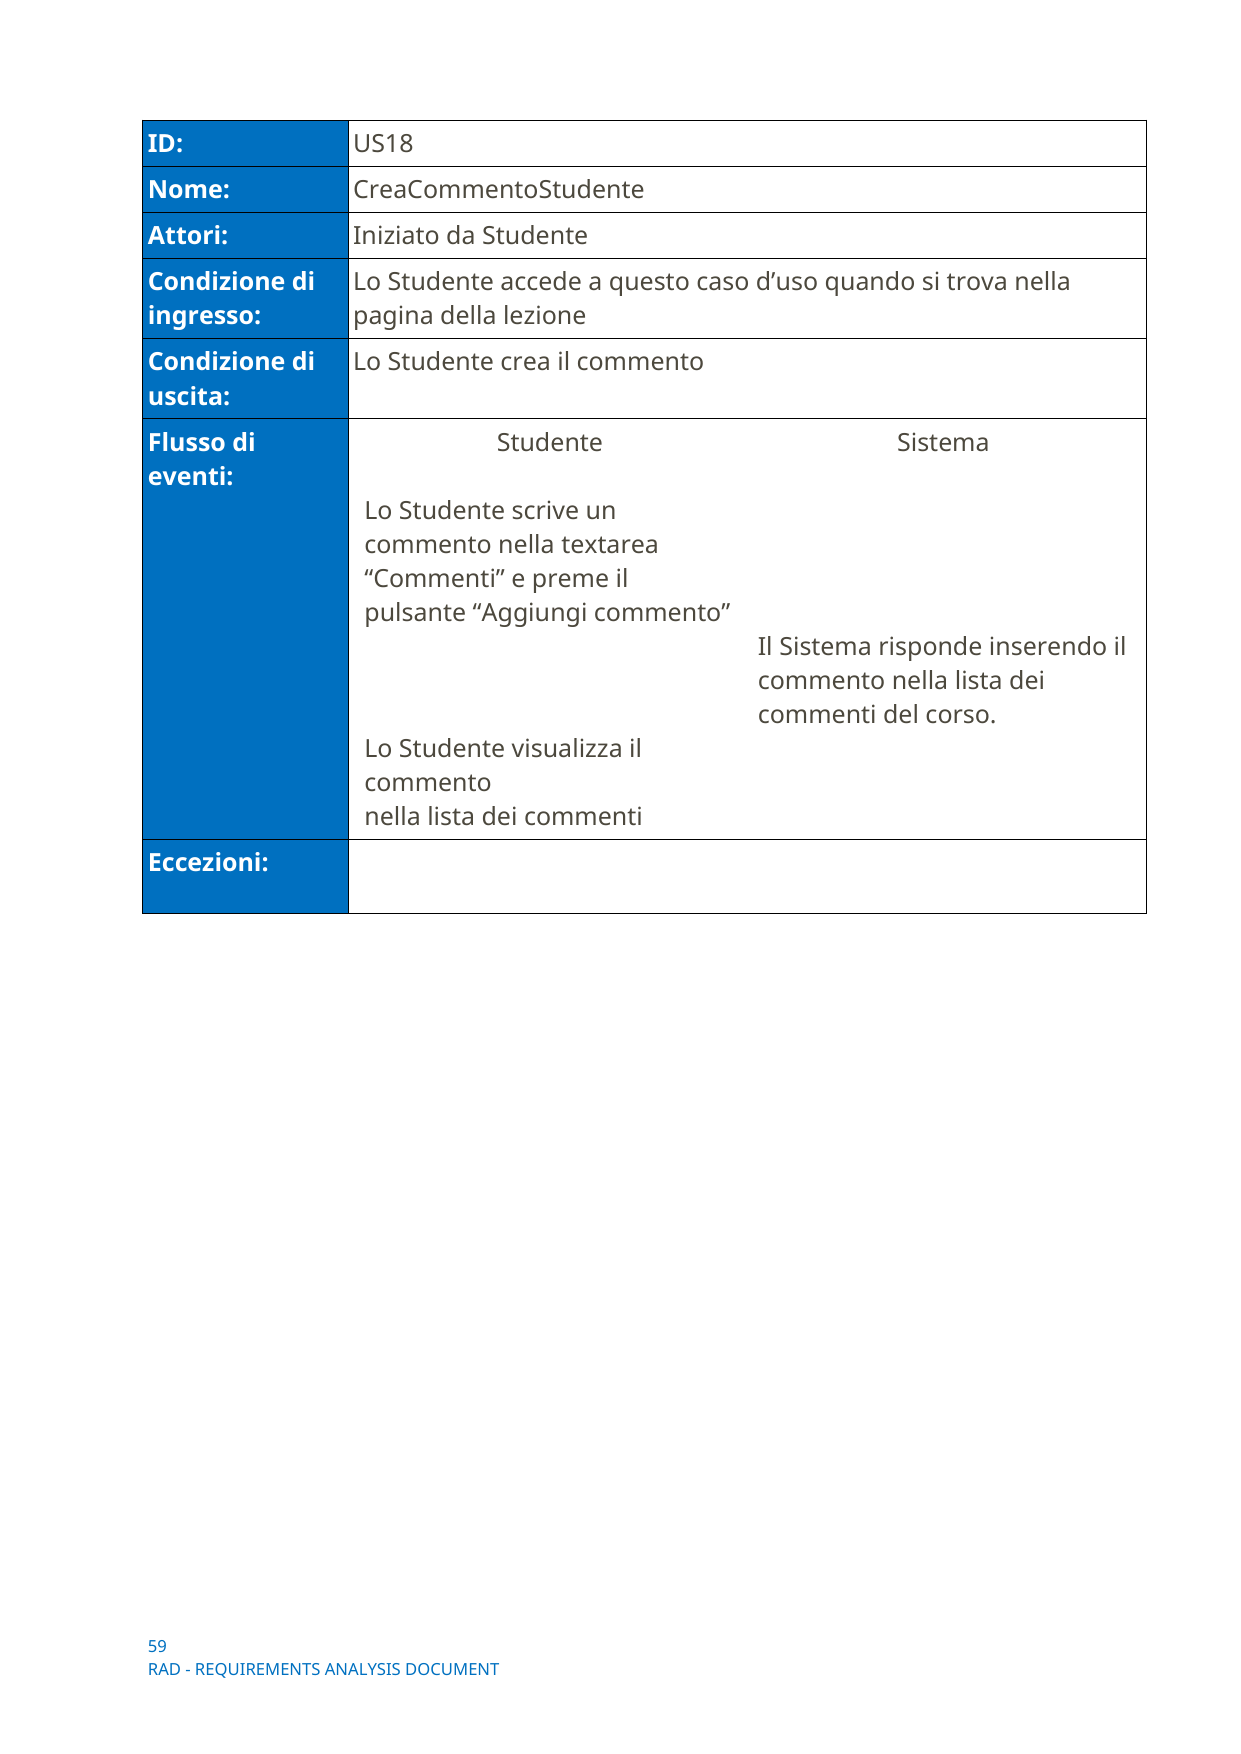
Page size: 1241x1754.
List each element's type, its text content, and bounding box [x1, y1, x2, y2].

table_cell Eccezioni: [143, 840, 348, 913]
table_cell Nome: [143, 167, 348, 212]
table_cell Attori: [143, 213, 348, 258]
table_cell CreaCommentoStudente [349, 167, 1146, 212]
table_cell [349, 840, 1146, 913]
table_cell Lo Studente crea il commento [349, 339, 1146, 418]
table_header US18 [349, 121, 1146, 166]
table_cell Flusso di eventi: [143, 419, 348, 839]
table_cell Condizione di ingresso: [143, 259, 348, 338]
table_cell Condizione di uscita: [143, 339, 348, 418]
table_cell [349, 419, 1146, 839]
table_cell Lo Studente accede a questo caso d’uso quando si trova nella pagina della lezione [349, 259, 1146, 338]
table_cell Iniziato da Studente [349, 213, 1146, 258]
table_header ID: [143, 121, 348, 166]
